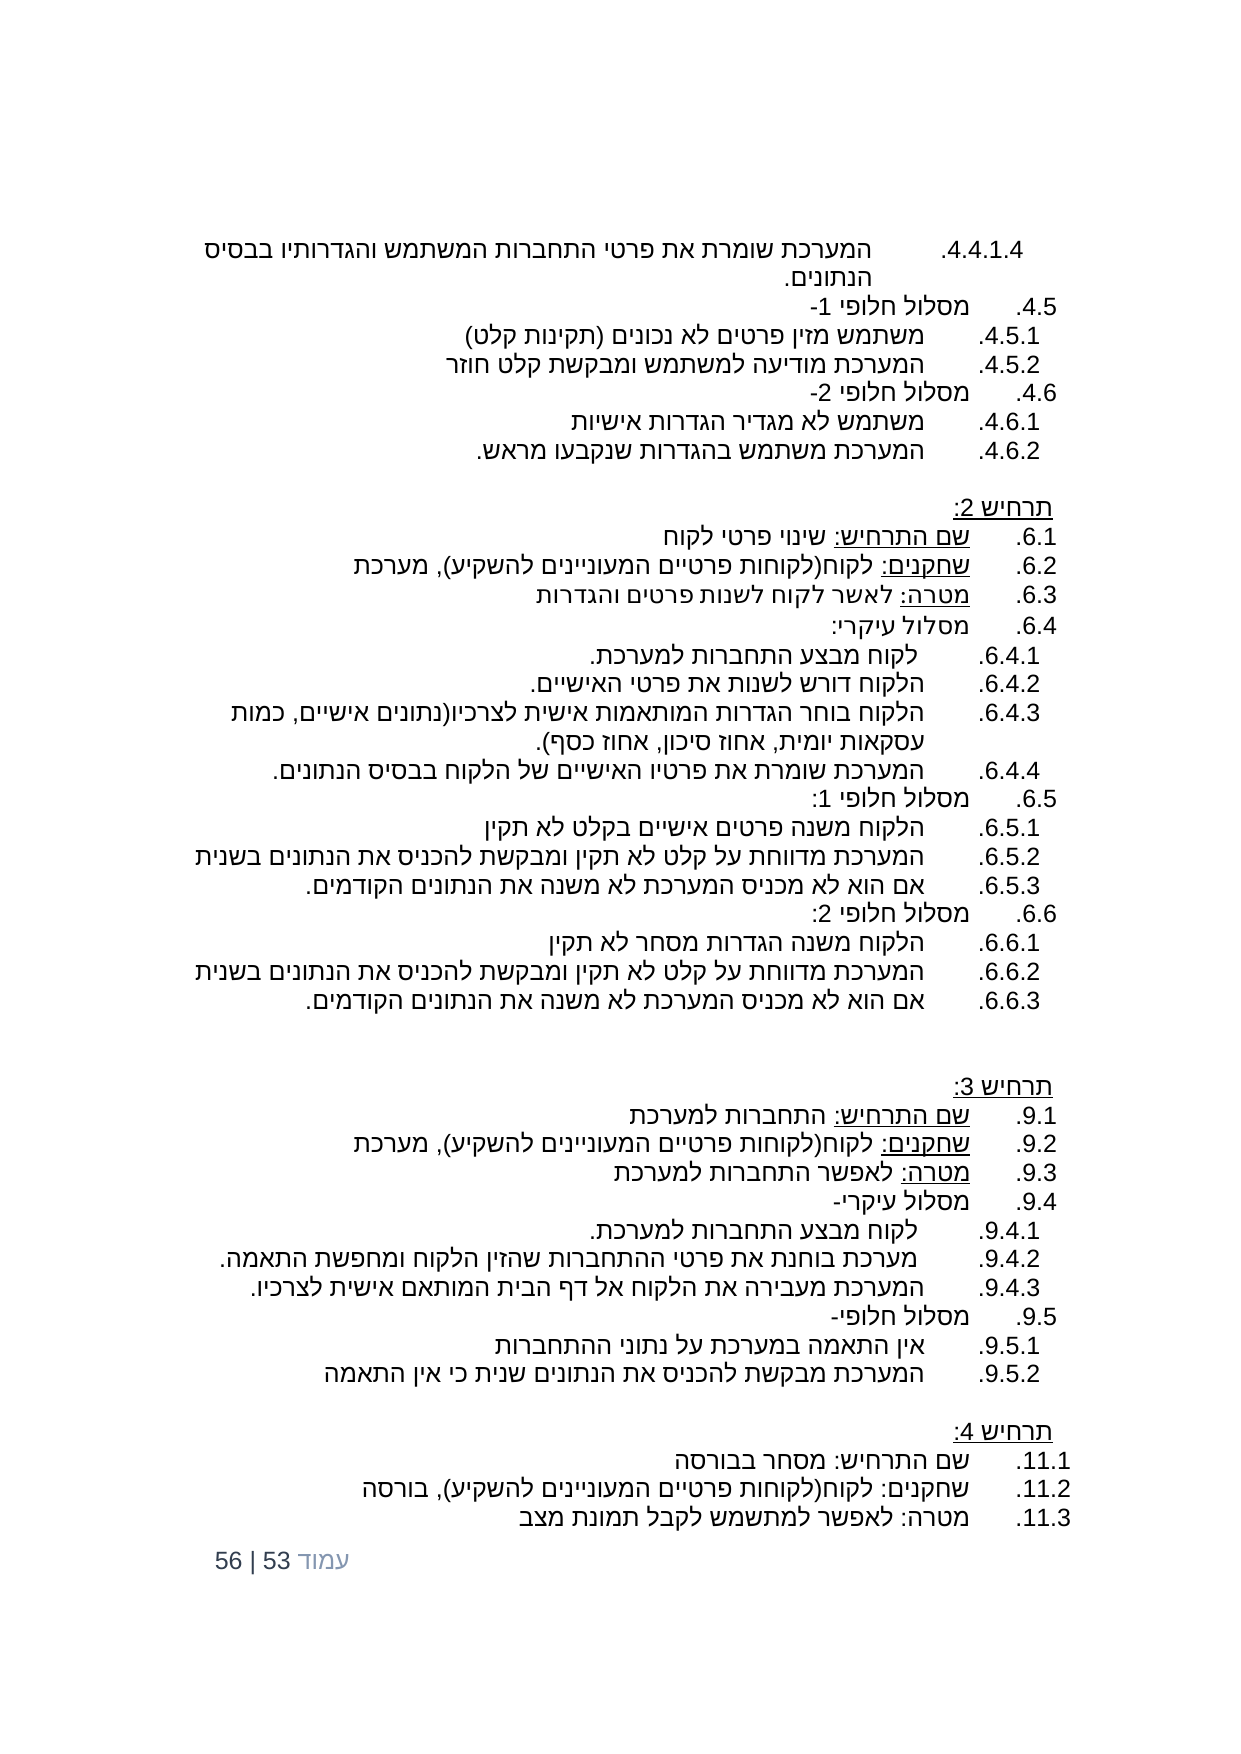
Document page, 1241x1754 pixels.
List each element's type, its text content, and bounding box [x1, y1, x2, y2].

list מטרה: לאשר לקוח לשנות פרטים והגדרות [187, 580, 1015, 610]
list המערכת מדווחת על קלט לא תקין ומבקשת להכניס את הנתונים בשנית [187, 842, 978, 871]
list הלקוח משנה הגדרות מסחר לא תקין [187, 928, 978, 957]
list שחקנים: לקוח(לקוחות פרטיים המעוניינים להשקיע), מערכת [187, 551, 1015, 580]
list תרחיש 2: [187, 493, 1053, 522]
list לקוח מבצע התחברות למערכת. [187, 641, 978, 669]
list אין התאמה במערכת על נתוני ההתחברות [187, 1331, 978, 1359]
list הלקוח משנה פרטים אישיים בקלט לא תקין [187, 813, 978, 842]
list מסלול חלופי 1: [187, 784, 1015, 813]
list אם הוא לא מכניס המערכת לא משנה את הנתונים הקודמים. [187, 871, 978, 899]
list מטרה: לאפשר למתשמש לקבל תמונת מצב [187, 1503, 1015, 1532]
list תרחיש 3: [187, 1072, 1053, 1101]
list אם הוא לא מכניס המערכת לא משנה את הנתונים הקודמים. [187, 986, 978, 1014]
list שם התרחיש: מסחר בבורסה [187, 1446, 1015, 1474]
list משתמש מזין פרטים לא נכונים (תקינות קלט) [187, 321, 978, 350]
list שם התרחיש: התחברות למערכת [187, 1101, 1015, 1129]
list הלקוח בוחר הגדרות המותאמות אישית לצרכיו(נתונים אישיים, כמות עסקאות יומית, אחוז סיכון, אחוז כסף). [187, 698, 978, 756]
list שחקנים: לקוח(לקוחות פרטיים המעוניינים להשקיע), בורסה [187, 1474, 1015, 1503]
list שחקנים: לקוח(לקוחות פרטיים המעוניינים להשקיע), מערכת [187, 1129, 1015, 1158]
list לקוח מבצע התחברות למערכת. [187, 1216, 978, 1244]
list מסלול חלופי- [187, 1302, 1015, 1331]
list המערכת שומרת את פרטיו האישיים של הלקוח בבסיס הנתונים. [187, 756, 978, 784]
list המערכת מעבירה את הלקוח אל דף הבית המותאם אישית לצרכיו. [187, 1273, 978, 1302]
list מסלול חלופי 2: [187, 899, 1015, 928]
list המערכת שומרת את פרטי התחברות המשתמש והגדרותיו בבסיס הנתונים. [187, 235, 940, 292]
list מטרה: לאפשר התחברות למערכת [187, 1158, 1015, 1187]
list מסלול חלופי 1- [187, 292, 1015, 321]
list הלקוח דורש לשנות את פרטי האישיים. [187, 669, 978, 698]
list מסלול עיקרי: [187, 610, 1015, 641]
list המערכת מדווחת על קלט לא תקין ומבקשת להכניס את הנתונים בשנית [187, 957, 978, 986]
list המערכת משתמש בהגדרות שנקבעו מראש. [187, 436, 978, 465]
list שם התרחיש: שינוי פרטי לקוח [187, 522, 1015, 551]
list המערכת מבקשת להכניס את הנתונים שנית כי אין התאמה [187, 1359, 978, 1388]
list מסלול חלופי 2- [187, 378, 1015, 407]
list תרחיש 4: [187, 1417, 1053, 1446]
list המערכת מודיעה למשתמש ומבקשת קלט חוזר [187, 350, 978, 378]
list מערכת בוחנת את פרטי ההתחברות שהזין הלקוח ומחפשת התאמה. [187, 1244, 978, 1273]
list מסלול עיקרי- [187, 1187, 1015, 1216]
list משתמש לא מגדיר הגדרות אישיות [187, 407, 978, 436]
